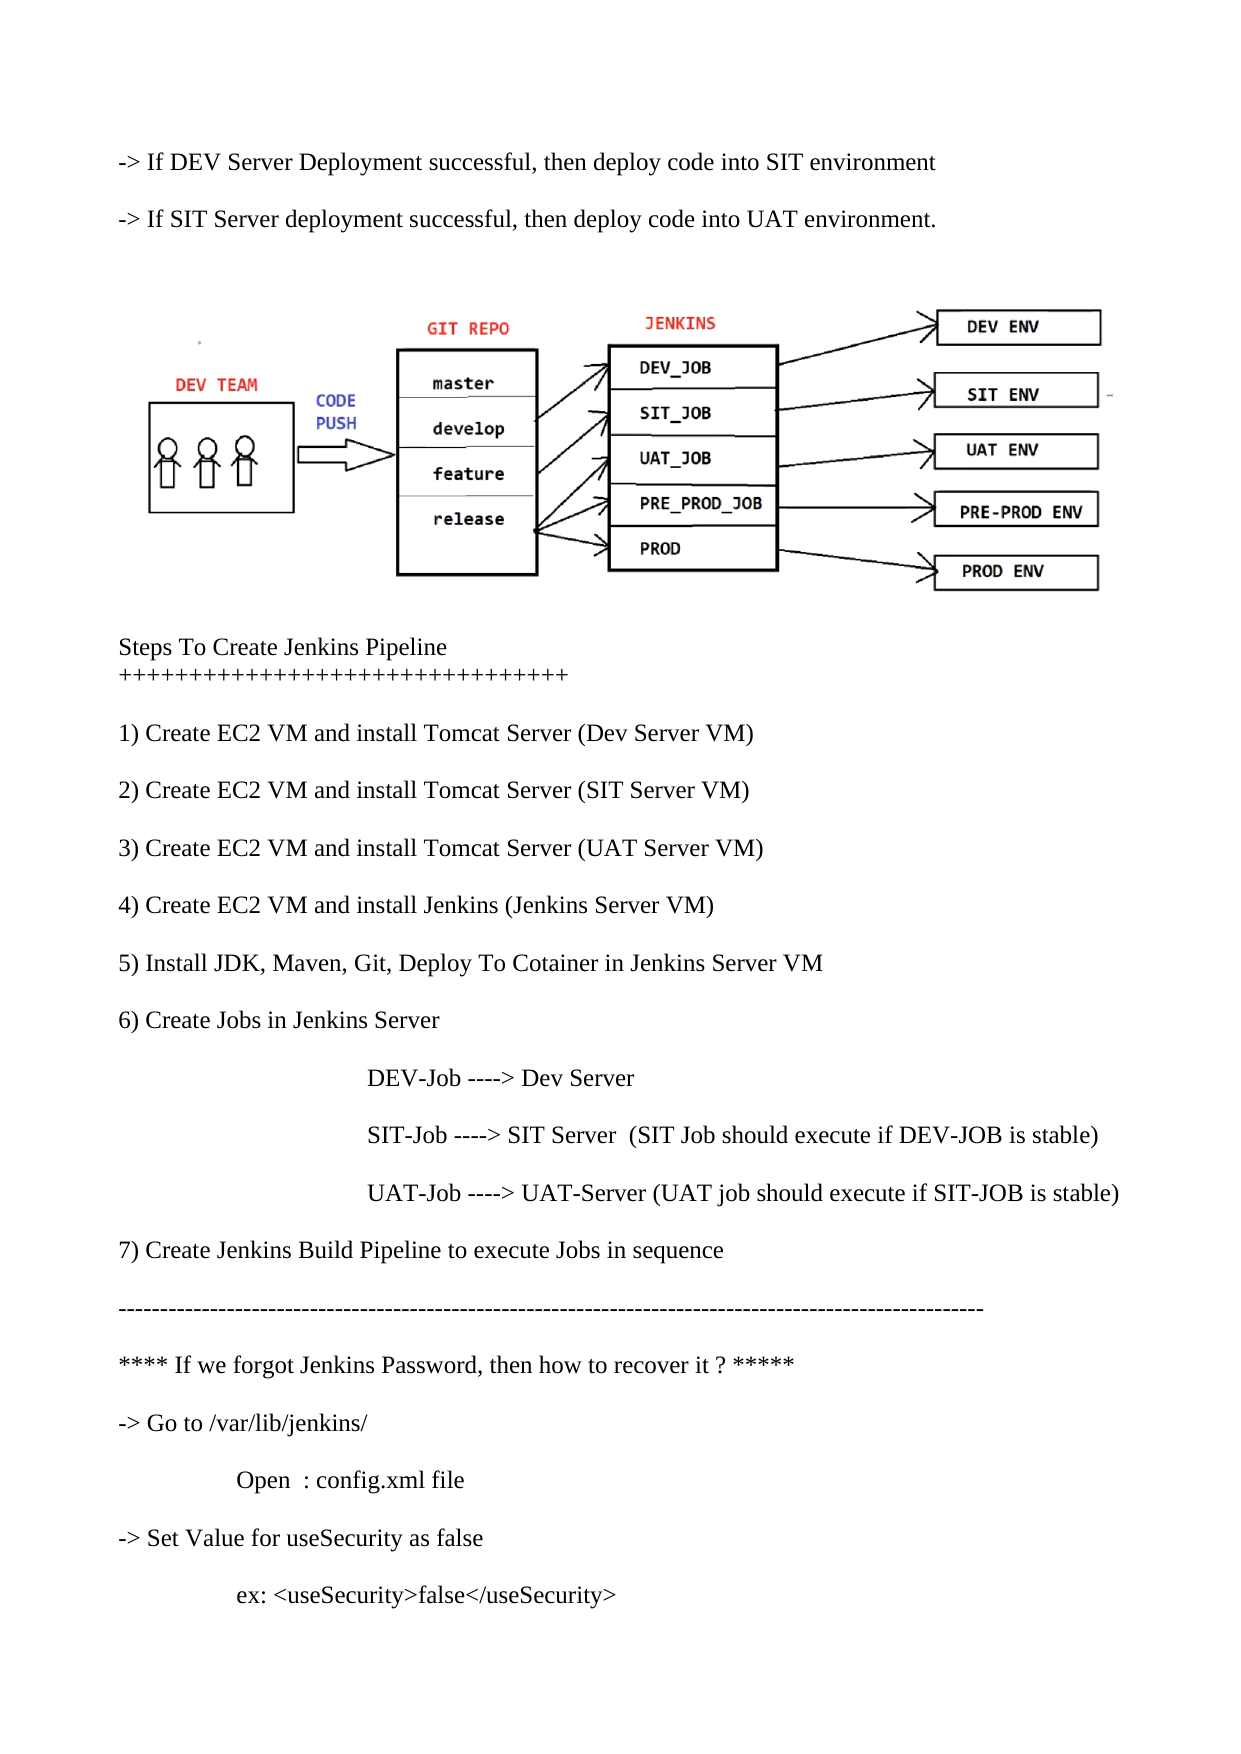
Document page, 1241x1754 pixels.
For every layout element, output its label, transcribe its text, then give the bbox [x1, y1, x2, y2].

text ++++++++++++++++++++++++++++++++ [118, 661, 1122, 689]
text 3) Create EC2 VM and install Tomcat Server (UAT Server VM) [118, 833, 1122, 862]
picture [108, 290, 1113, 604]
text 4) Create EC2 VM and install Jenkins (Jenkins Server VM) [118, 891, 1122, 919]
text 2) Create EC2 VM and install Tomcat Server (SIT Server VM) [118, 776, 1122, 804]
text -> Go to /var/lib/jenkins/ [118, 1408, 1122, 1437]
text Steps To Create Jenkins Pipeline [118, 632, 1122, 661]
text -> Set Value for useSecurity as false [118, 1523, 1122, 1552]
text 7) Create Jenkins Build Pipeline to execute Jobs in sequence [118, 1236, 1122, 1264]
text **** If we forgot Jenkins Password, then how to recover it ? ***** [118, 1351, 1122, 1379]
text -> If SIT Server deployment successful, then deploy code into UAT environment. [118, 204, 1122, 233]
text DEV-Job ----> Dev Server [118, 1063, 1122, 1092]
text 5) Install JDK, Maven, Git, Deploy To Cotainer in Jenkins Server VM [118, 948, 1122, 977]
text SIT-Job ----> SIT Server (SIT Job should execute if DEV-JOB is stable) [118, 1121, 1122, 1149]
text Open : config.xml file [118, 1466, 1122, 1494]
text UAT-Job ----> UAT-Server (UAT job should execute if SIT-JOB is stable) [118, 1178, 1122, 1207]
text -> If DEV Server Deployment successful, then deploy code into SIT environment [118, 147, 1122, 176]
text ex: <useSecurity>false</useSecurity> [118, 1581, 1122, 1609]
text 1) Create EC2 VM and install Tomcat Server (Dev Server VM) [118, 718, 1122, 747]
text -------------------------------------------------------------------------------------------------------- [118, 1293, 1122, 1322]
text 6) Create Jobs in Jenkins Server [118, 1006, 1122, 1034]
